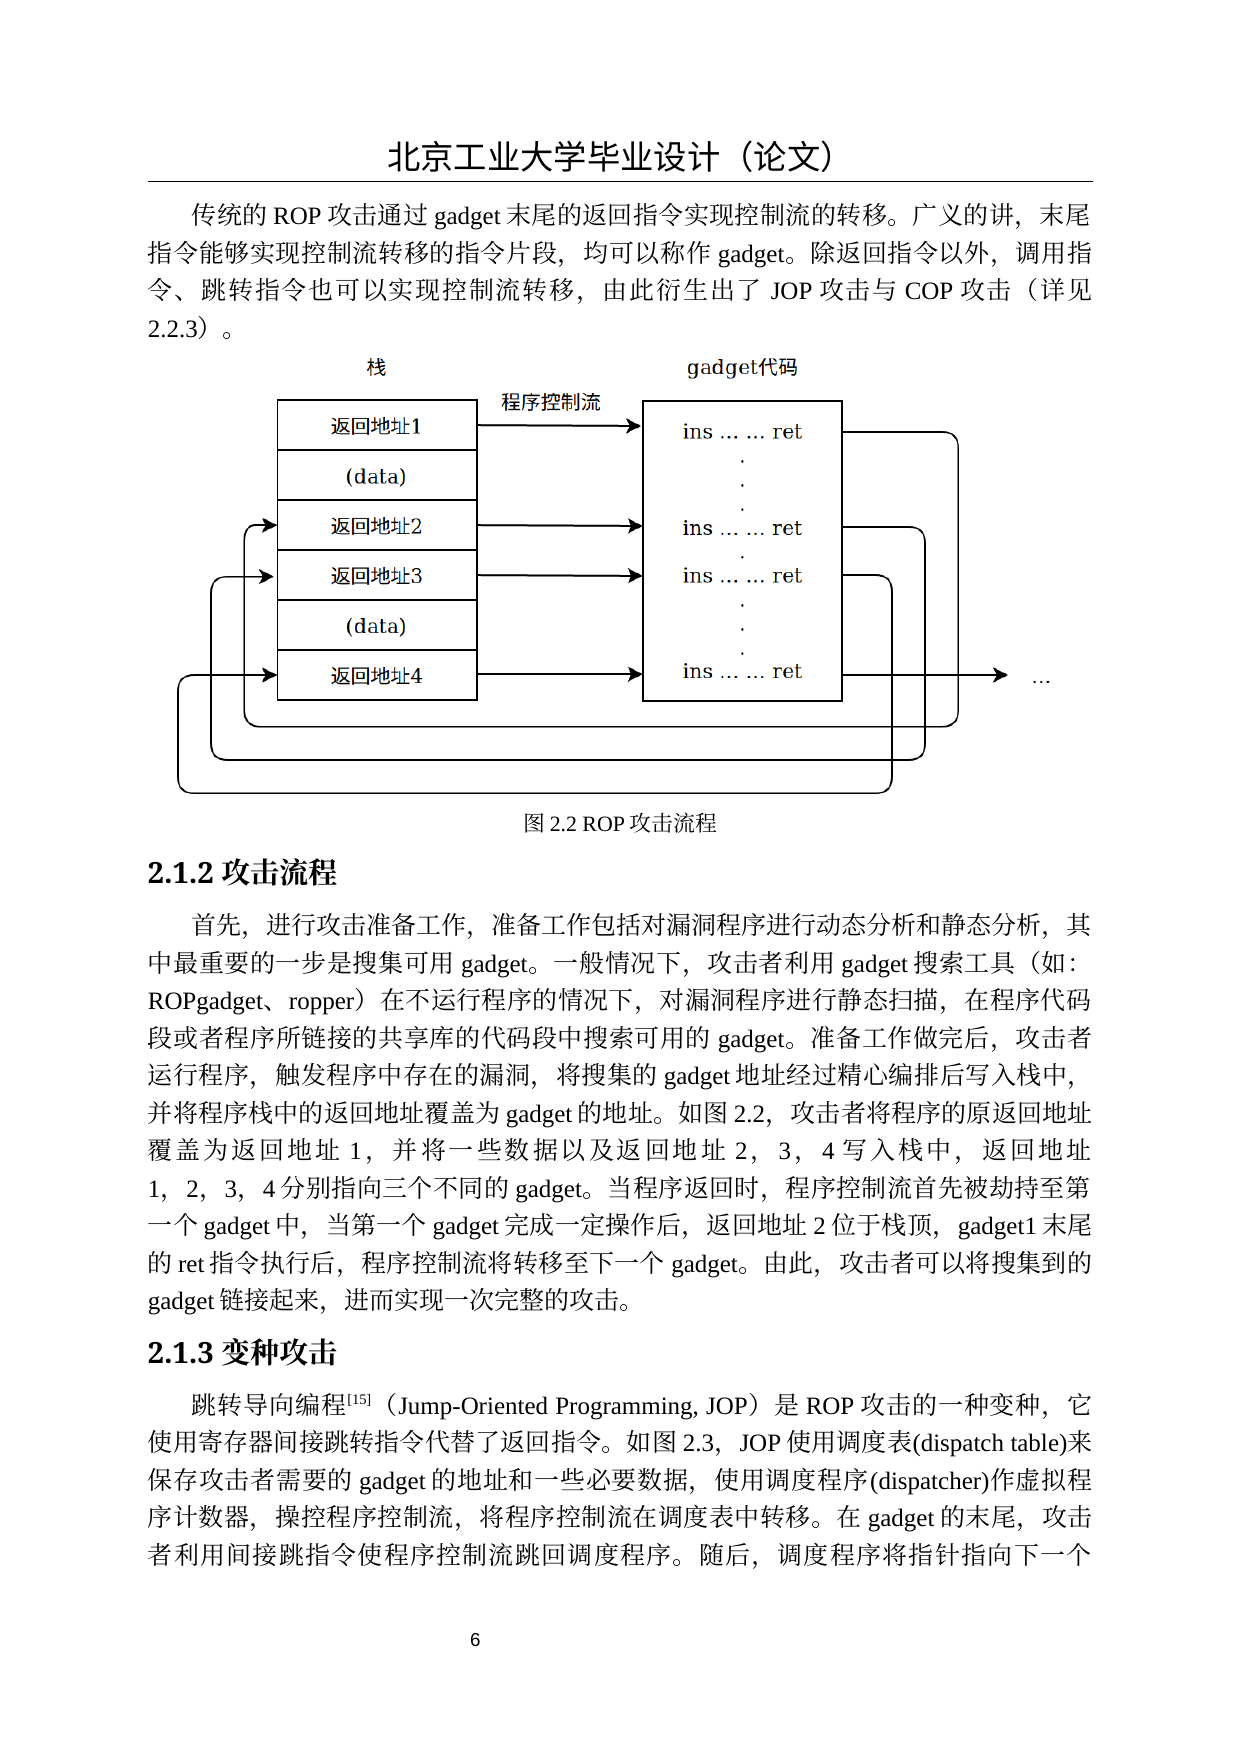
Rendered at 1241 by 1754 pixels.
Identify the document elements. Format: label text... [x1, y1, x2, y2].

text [148, 1384, 1093, 1572]
text 2.1.2 攻击流程 [148, 850, 1093, 892]
text 2.1.3 变种攻击 [148, 1330, 1093, 1372]
text 图2.2 ROP攻击流程 [148, 806, 1093, 838]
text 首先，进行攻击准备工作，准备工作包括对漏洞程序进行动态分析和静态分析，其中最重要的一步是搜集可用gadget。一般情况下，攻击者利用gadget搜索工具（如：ROPgadget、ropper）在不运行程序的情况下，对漏洞程序进行静态扫描，在程序代码段或者程序所链接的共享库的代码段中搜索可用的gadget。准备工作做完后，攻击者运行程序，触发程序中存在的漏洞，将搜集的gadget地址经过精心编排后写入栈中，并将程序栈中的返回地址覆盖为gadget的地址。如图2.2，攻击者将程序的原返回地址覆盖为返回地址1，并将一些数据以及返回地址2，3，4写入栈中，返回地址1，2，3，4分别指向三个不同的gadget。当程序返回时，程序控制流首先被劫持至第一个gadget中，当第一个gadget完成一定操作后，返回地址2位于栈顶，gadget1末尾的ret指令执行后，程序控制流将转移至下一个gadget。由此，攻击者可以将搜集到的gadget链接起来，进而实现一次完整的攻击。 [148, 905, 1093, 1317]
text 传统的ROP攻击通过gadget末尾的返回指令实现控制流的转移。广义的讲，末尾指令能够实现控制流转移的指令片段，均可以称作gadget。除返回指令以外，调用指令、跳转指令也可以实现控制流转移，由此衍生出了JOP攻击与COP攻击（详见2.2.3）。 [148, 194, 1093, 344]
picture [165, 344, 1075, 807]
